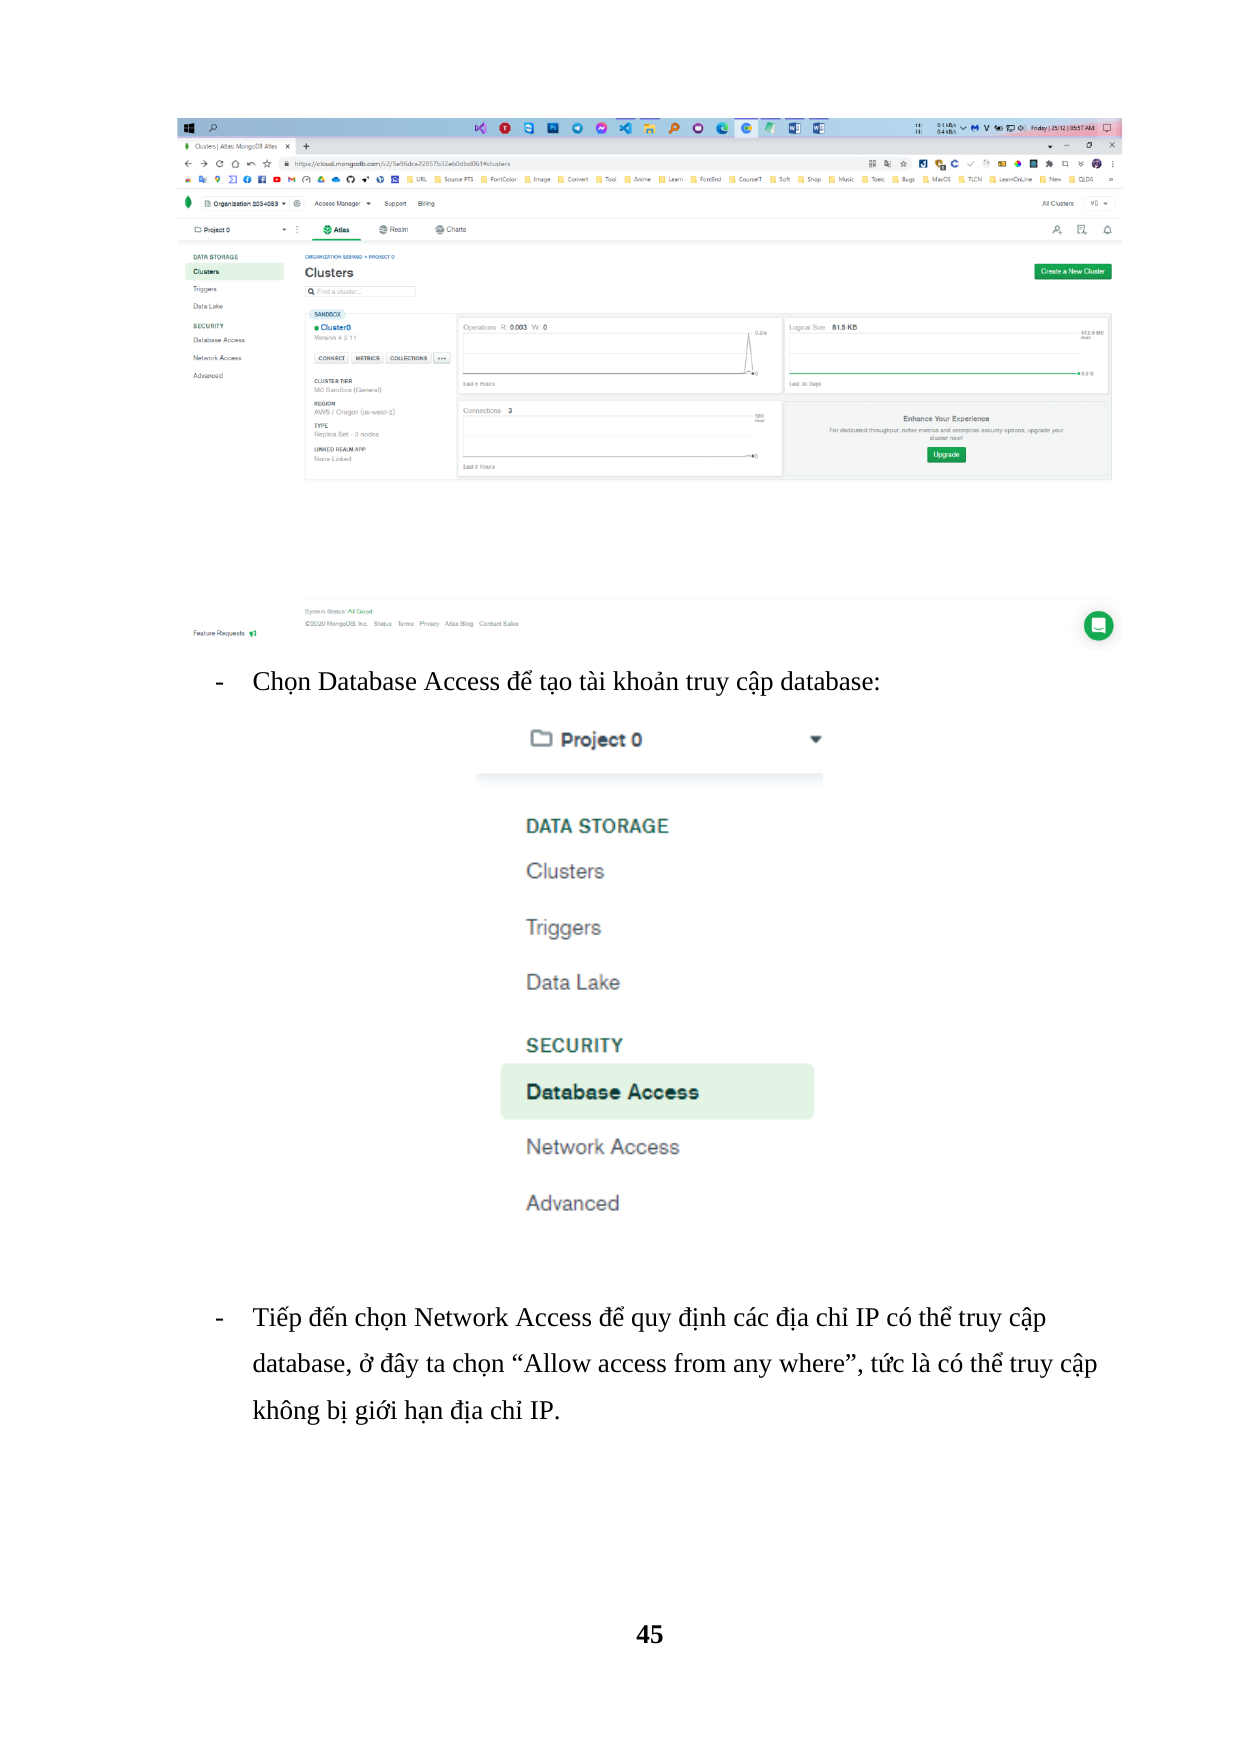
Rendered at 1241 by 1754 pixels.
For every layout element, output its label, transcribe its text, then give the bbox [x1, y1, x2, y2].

list Chọn Database Access để tạo tài khoản truy cập database: [215, 665, 1122, 696]
picture [177, 118, 1123, 650]
picture [476, 711, 824, 1286]
list Tiếp đến chọn Network Access để quy định các địa chỉ IP có thể truy cập database, ở đây ta chọn “Allow access from any where”, tức là có thể truy cập không bị giới hạn địa chỉ IP. [215, 1301, 1122, 1425]
